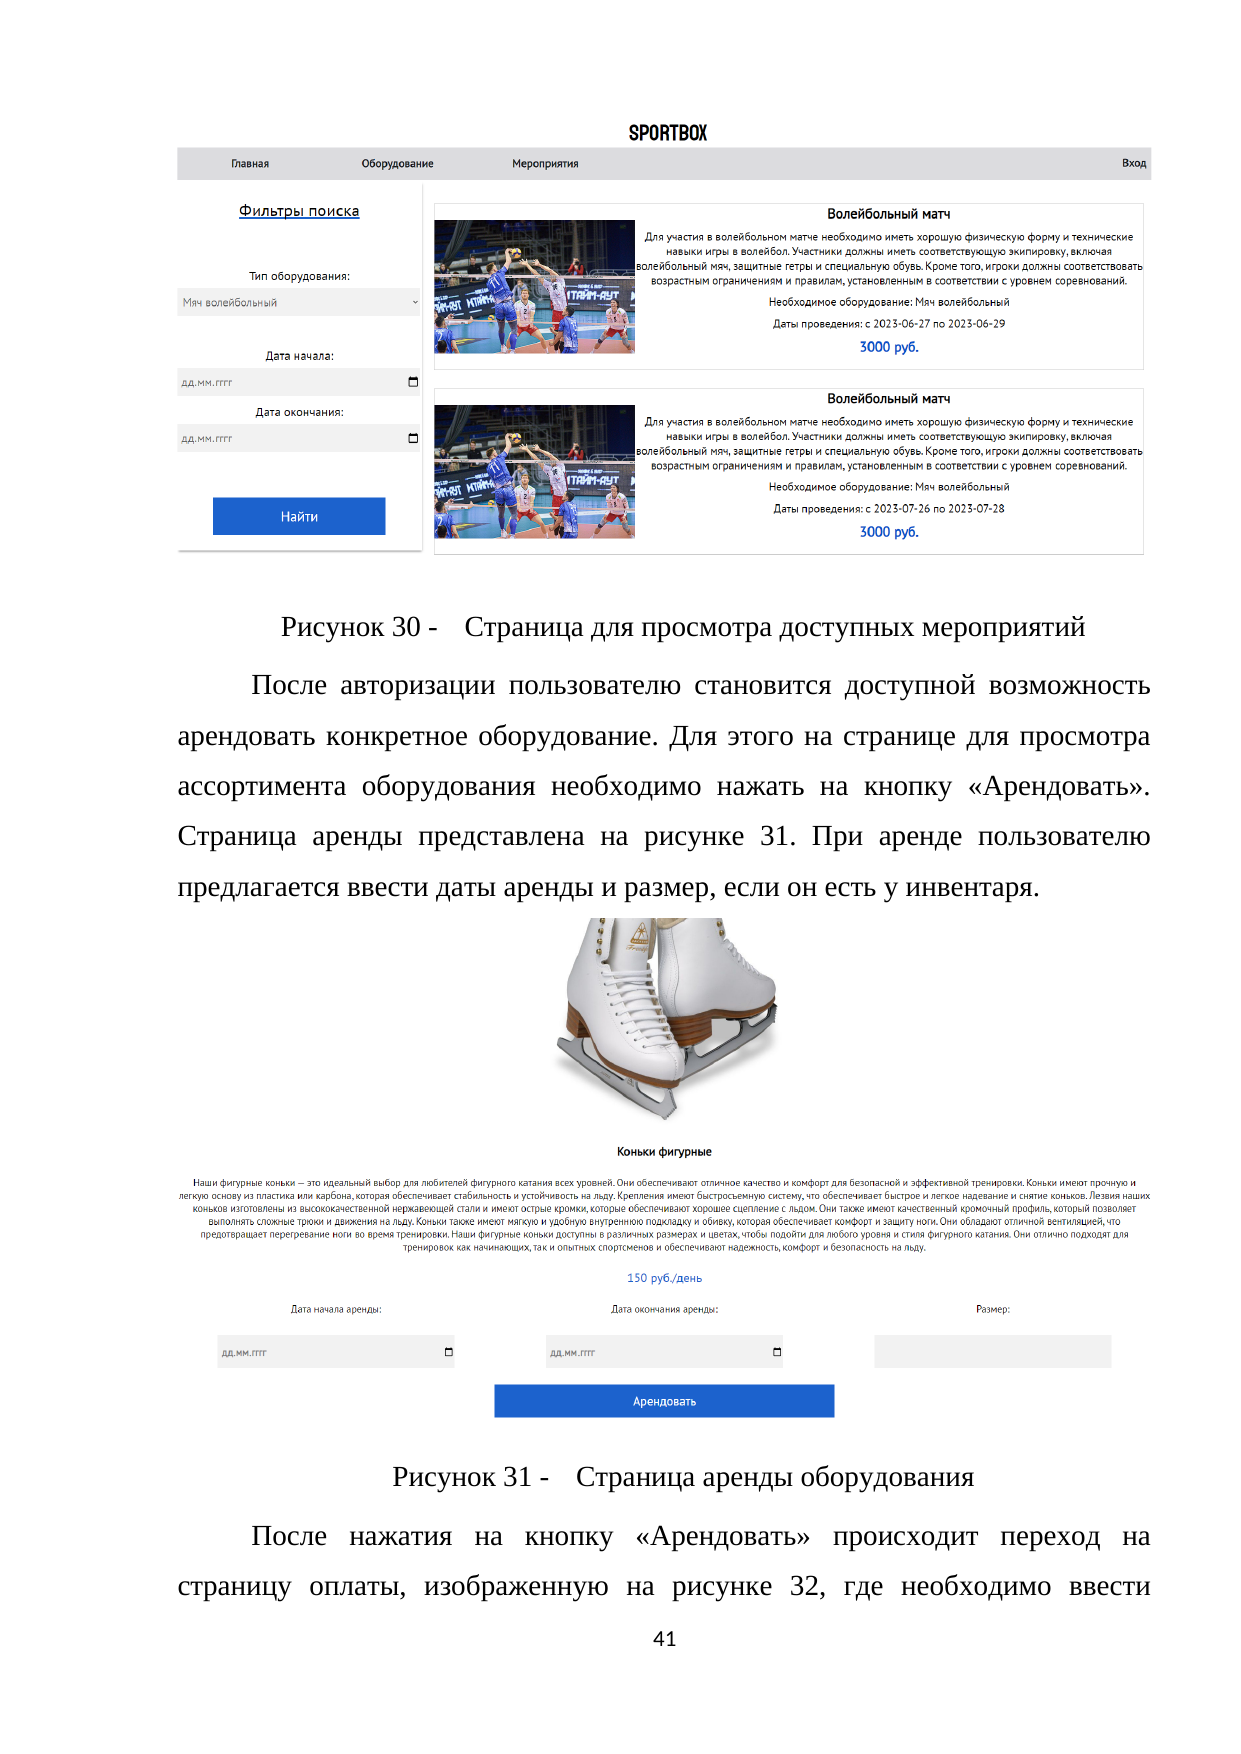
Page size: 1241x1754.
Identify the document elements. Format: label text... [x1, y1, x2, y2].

text Страница для просмотра доступных мероприятий [215, 609, 1152, 642]
text После авторизации пользователю становится доступной возможность арендовать конкретное оборудование. Для этого на странице для просмотра ассортимента оборудования необходимо нажать на кнопку «Арендовать». Страница аренды представлена на рисунке 31. При аренде пользователю предлагается ввести даты аренды и размер, если он есть у инвентаря. [177, 667, 1152, 902]
text Страница аренды оборудования [215, 1459, 1152, 1493]
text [177, 1518, 1152, 1602]
picture [177, 918, 1152, 1418]
picture [177, 118, 1152, 567]
